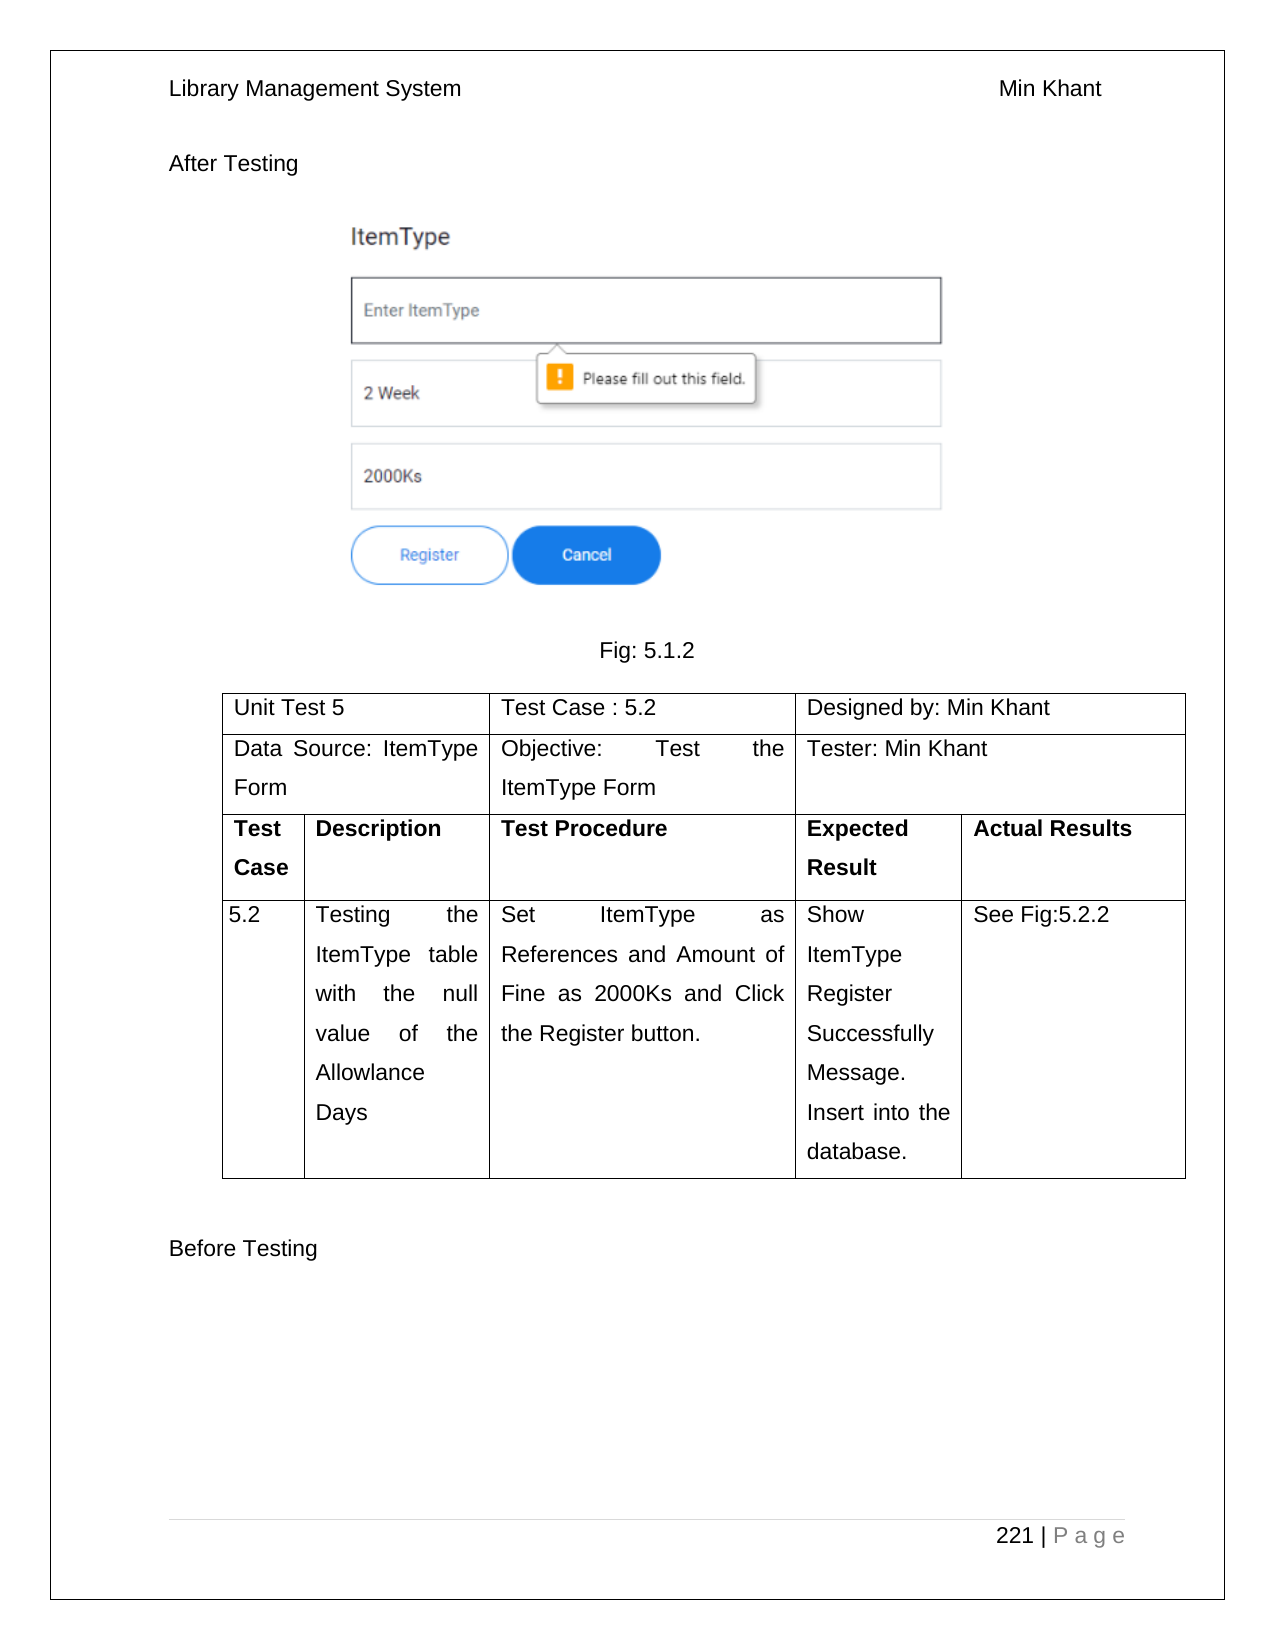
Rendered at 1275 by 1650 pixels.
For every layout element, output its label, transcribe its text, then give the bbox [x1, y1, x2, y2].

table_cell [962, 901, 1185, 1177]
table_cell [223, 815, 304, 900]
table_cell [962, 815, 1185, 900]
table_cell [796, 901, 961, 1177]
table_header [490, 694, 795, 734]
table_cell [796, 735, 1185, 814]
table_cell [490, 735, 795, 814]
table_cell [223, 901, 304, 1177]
text Before Testing [169, 1234, 1125, 1261]
text Fig: 5.1.2 [169, 637, 1125, 663]
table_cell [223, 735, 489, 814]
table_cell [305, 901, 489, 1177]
text After Testing [169, 150, 1125, 176]
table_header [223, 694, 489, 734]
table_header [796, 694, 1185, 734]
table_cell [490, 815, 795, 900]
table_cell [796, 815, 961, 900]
picture [335, 206, 959, 608]
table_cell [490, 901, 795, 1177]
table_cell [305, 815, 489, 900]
